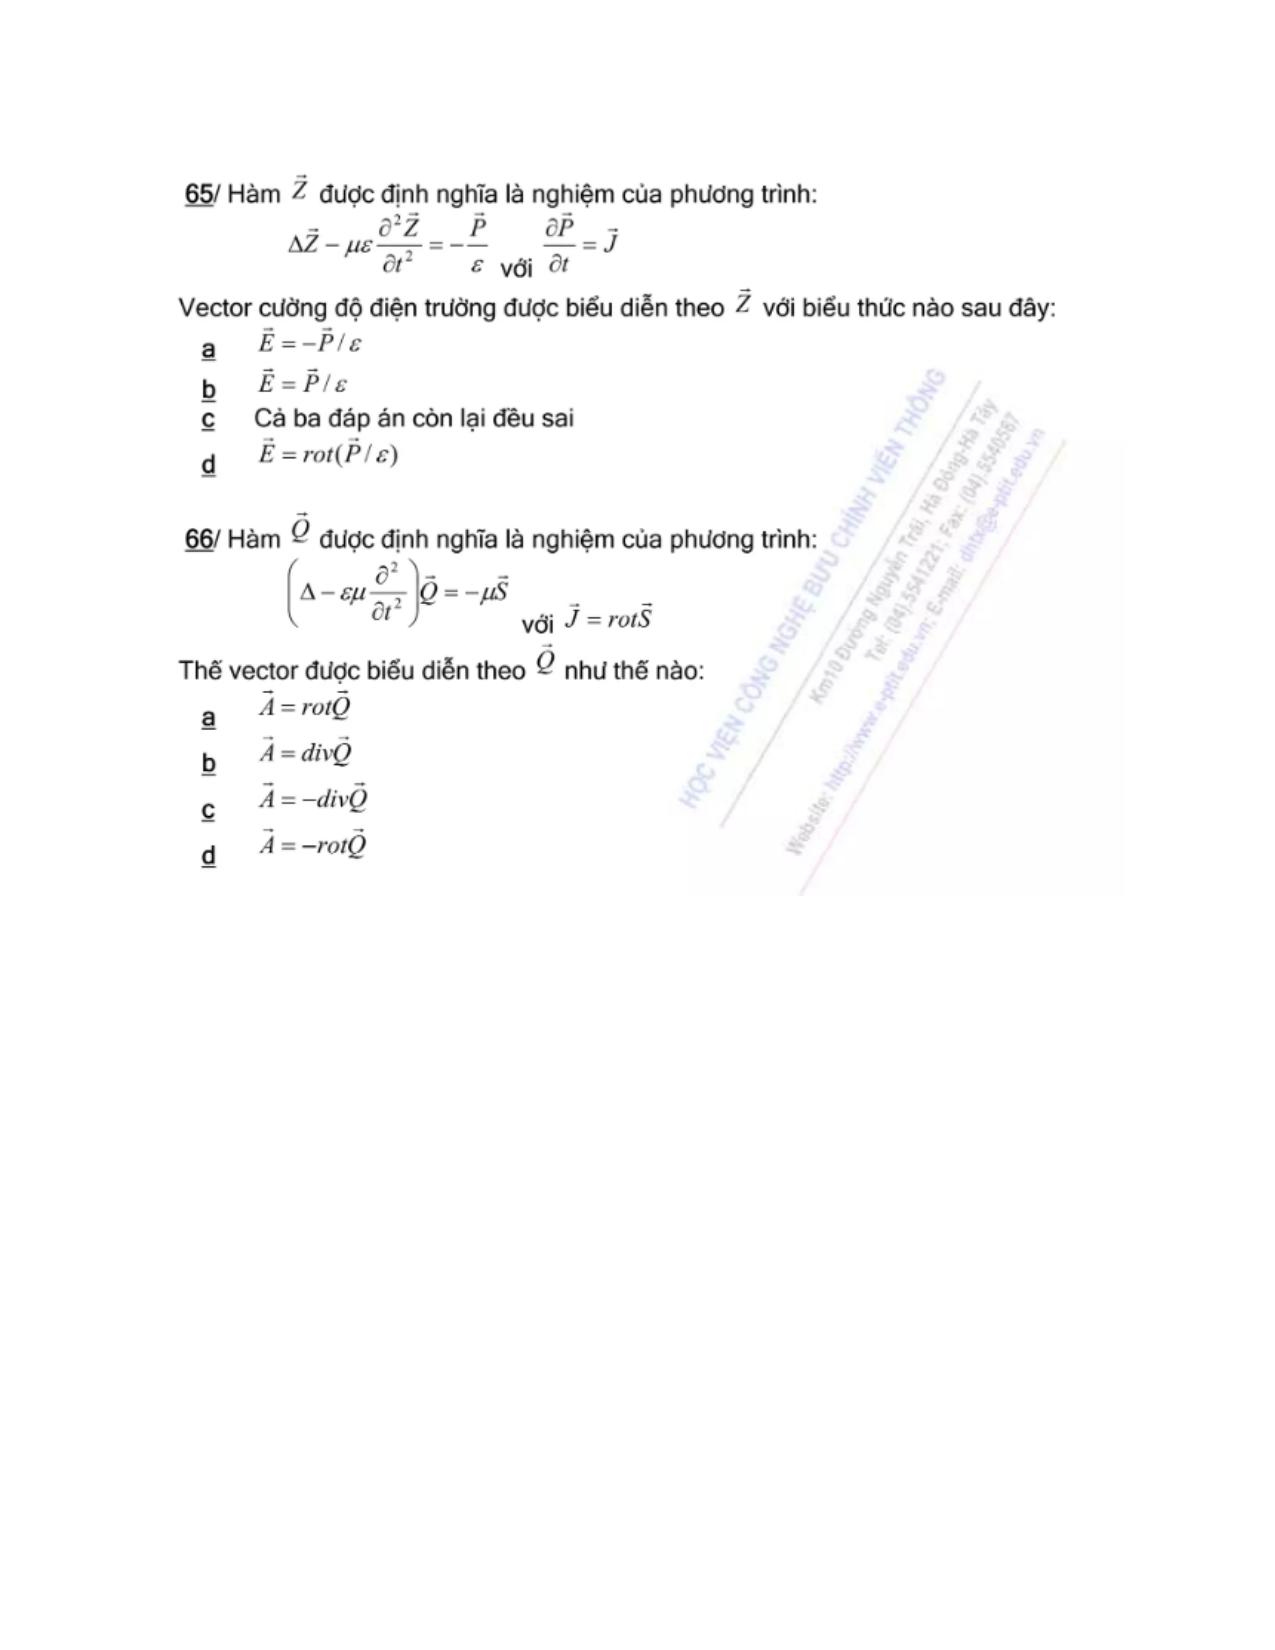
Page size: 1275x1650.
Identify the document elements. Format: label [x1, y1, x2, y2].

picture [150, 150, 1125, 896]
